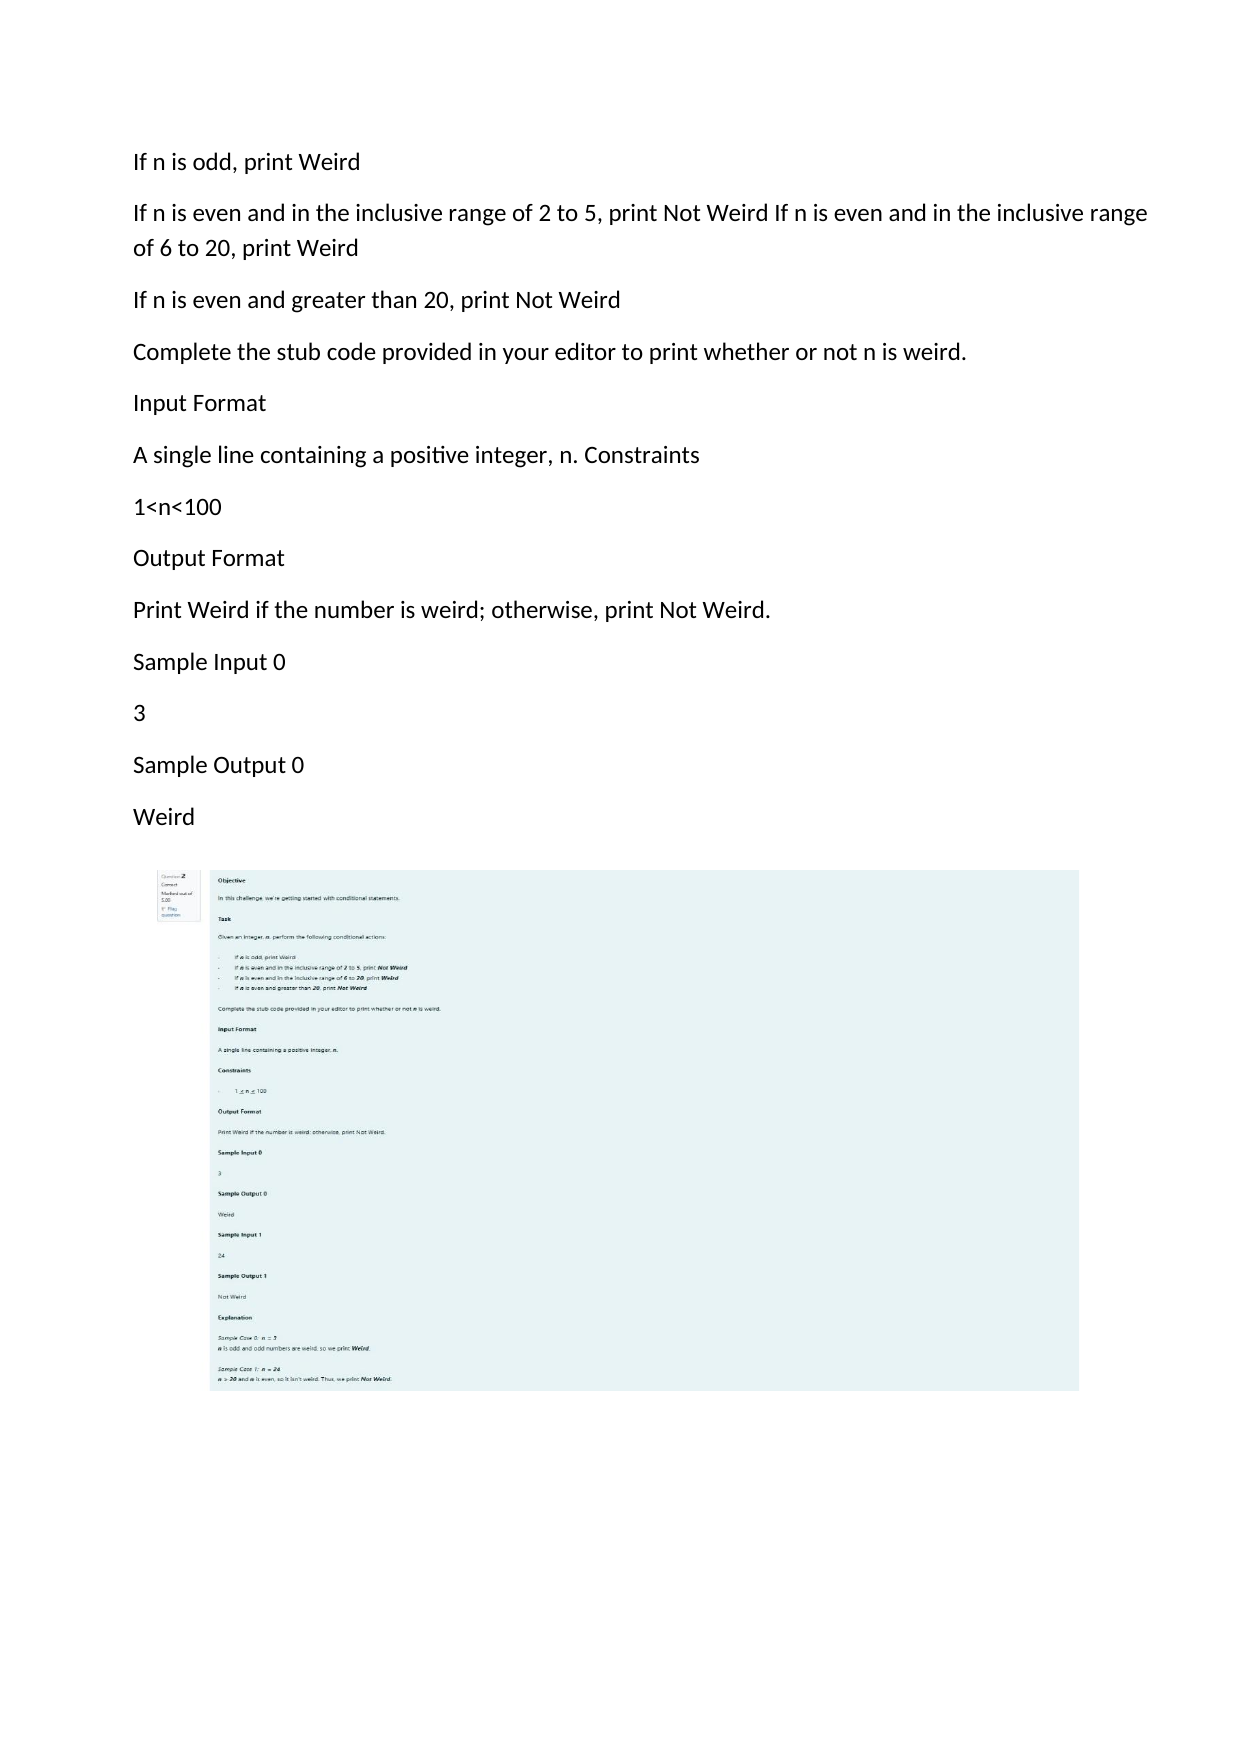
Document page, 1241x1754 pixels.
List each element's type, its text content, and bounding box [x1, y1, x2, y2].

text If n is even and greater than 20, print Not Weird [133, 284, 1166, 315]
text Sample Output 0 [133, 749, 1166, 780]
text 1<n<100 [133, 491, 1166, 521]
text If n is odd, print Weird [133, 146, 1166, 176]
text Complete the stub code provided in your editor to print whether or not n is weird. [133, 336, 1166, 366]
picture [157, 870, 1080, 1391]
text Weird [133, 801, 1166, 831]
text Output Format [133, 542, 1166, 573]
text Print Weird if the number is weird; otherwise, print Not Weird. [133, 594, 1166, 625]
text Input Format [133, 387, 1166, 418]
text A single line containing a positive integer, n. Constraints [133, 439, 1166, 470]
text If n is even and in the inclusive range of 2 to 5, print Not Weird If n is even and in the inclusive range of 6 to 20, print Weird [133, 197, 1166, 263]
text 3 [133, 697, 1166, 728]
text Sample Input 0 [133, 646, 1166, 676]
